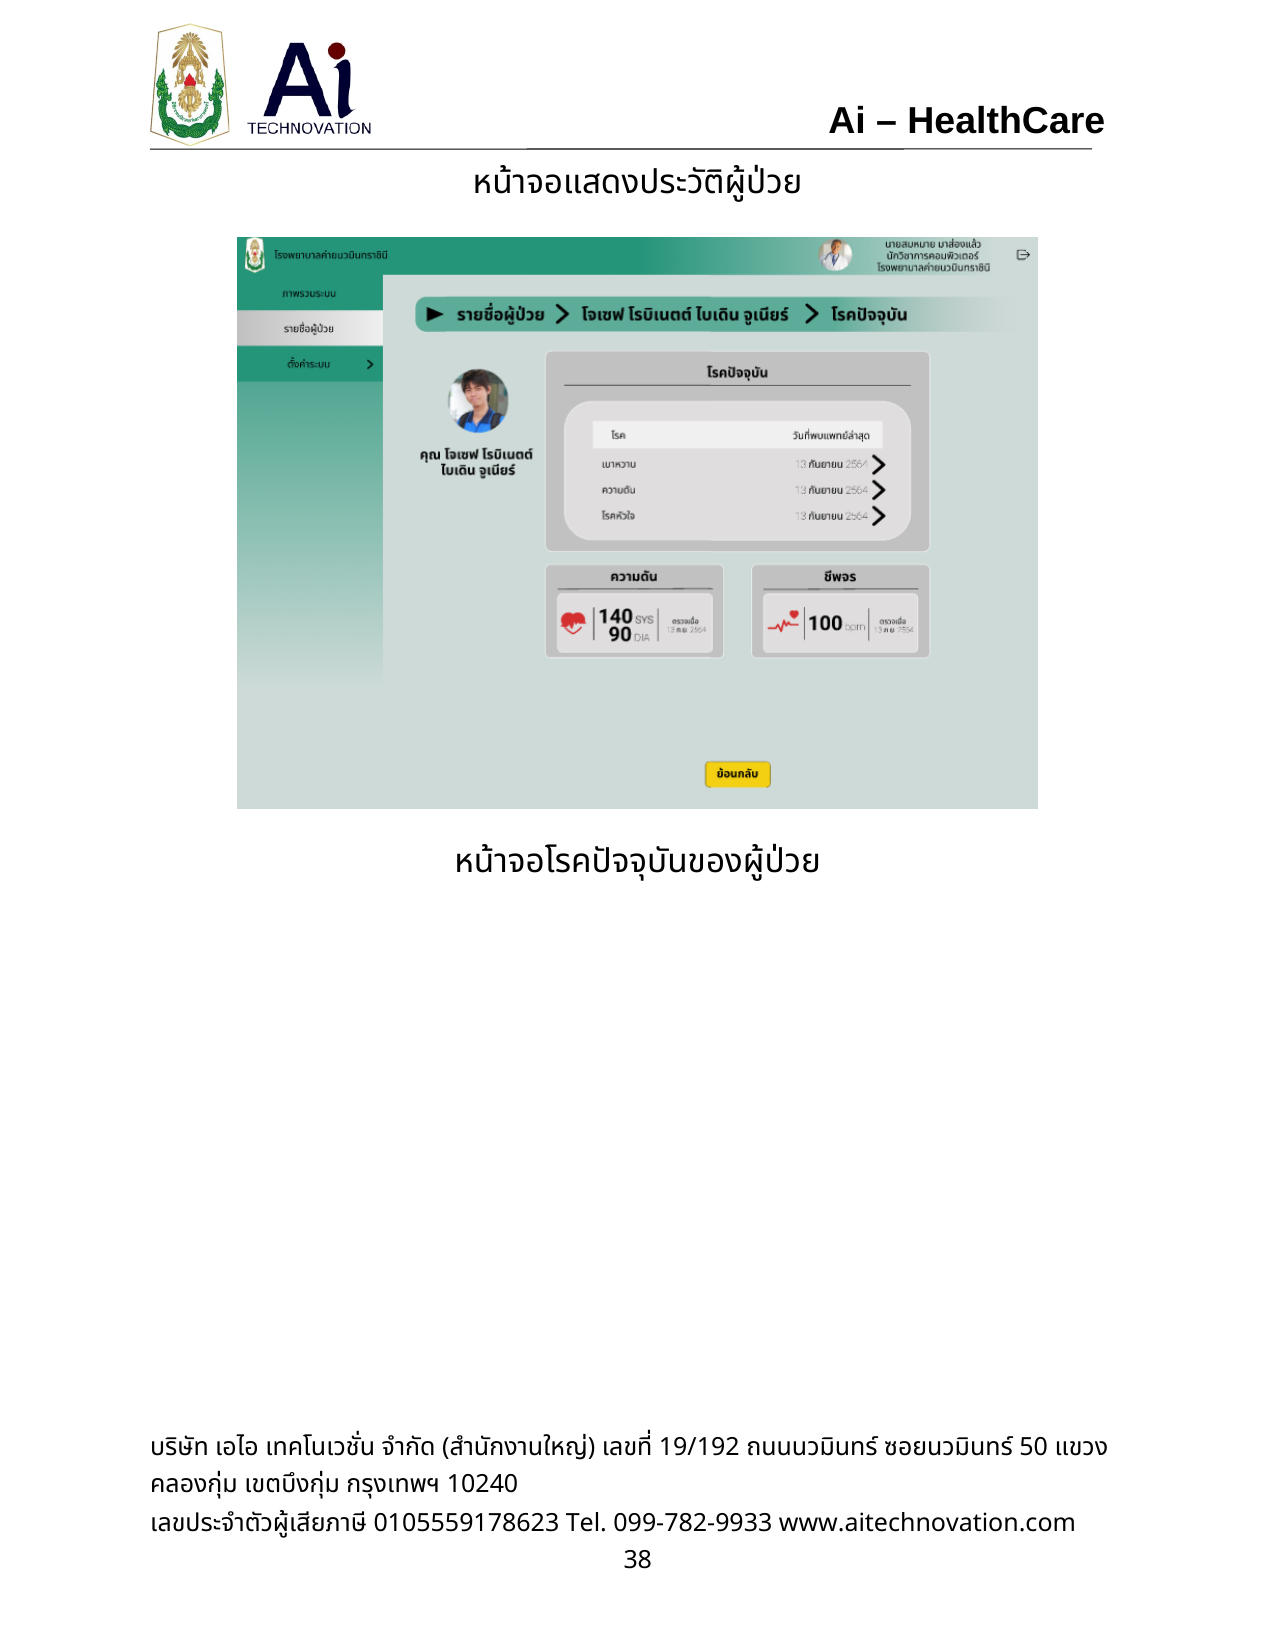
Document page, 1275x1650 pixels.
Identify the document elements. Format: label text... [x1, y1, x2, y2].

text หน้าจอโรคปัจจุบันของผู้ป่วย [150, 837, 1125, 888]
picture [150, 23, 230, 146]
picture [237, 237, 1038, 809]
picture [241, 30, 378, 142]
text หน้าจอแสดงประวัติผู้ป่วย [150, 158, 1125, 208]
